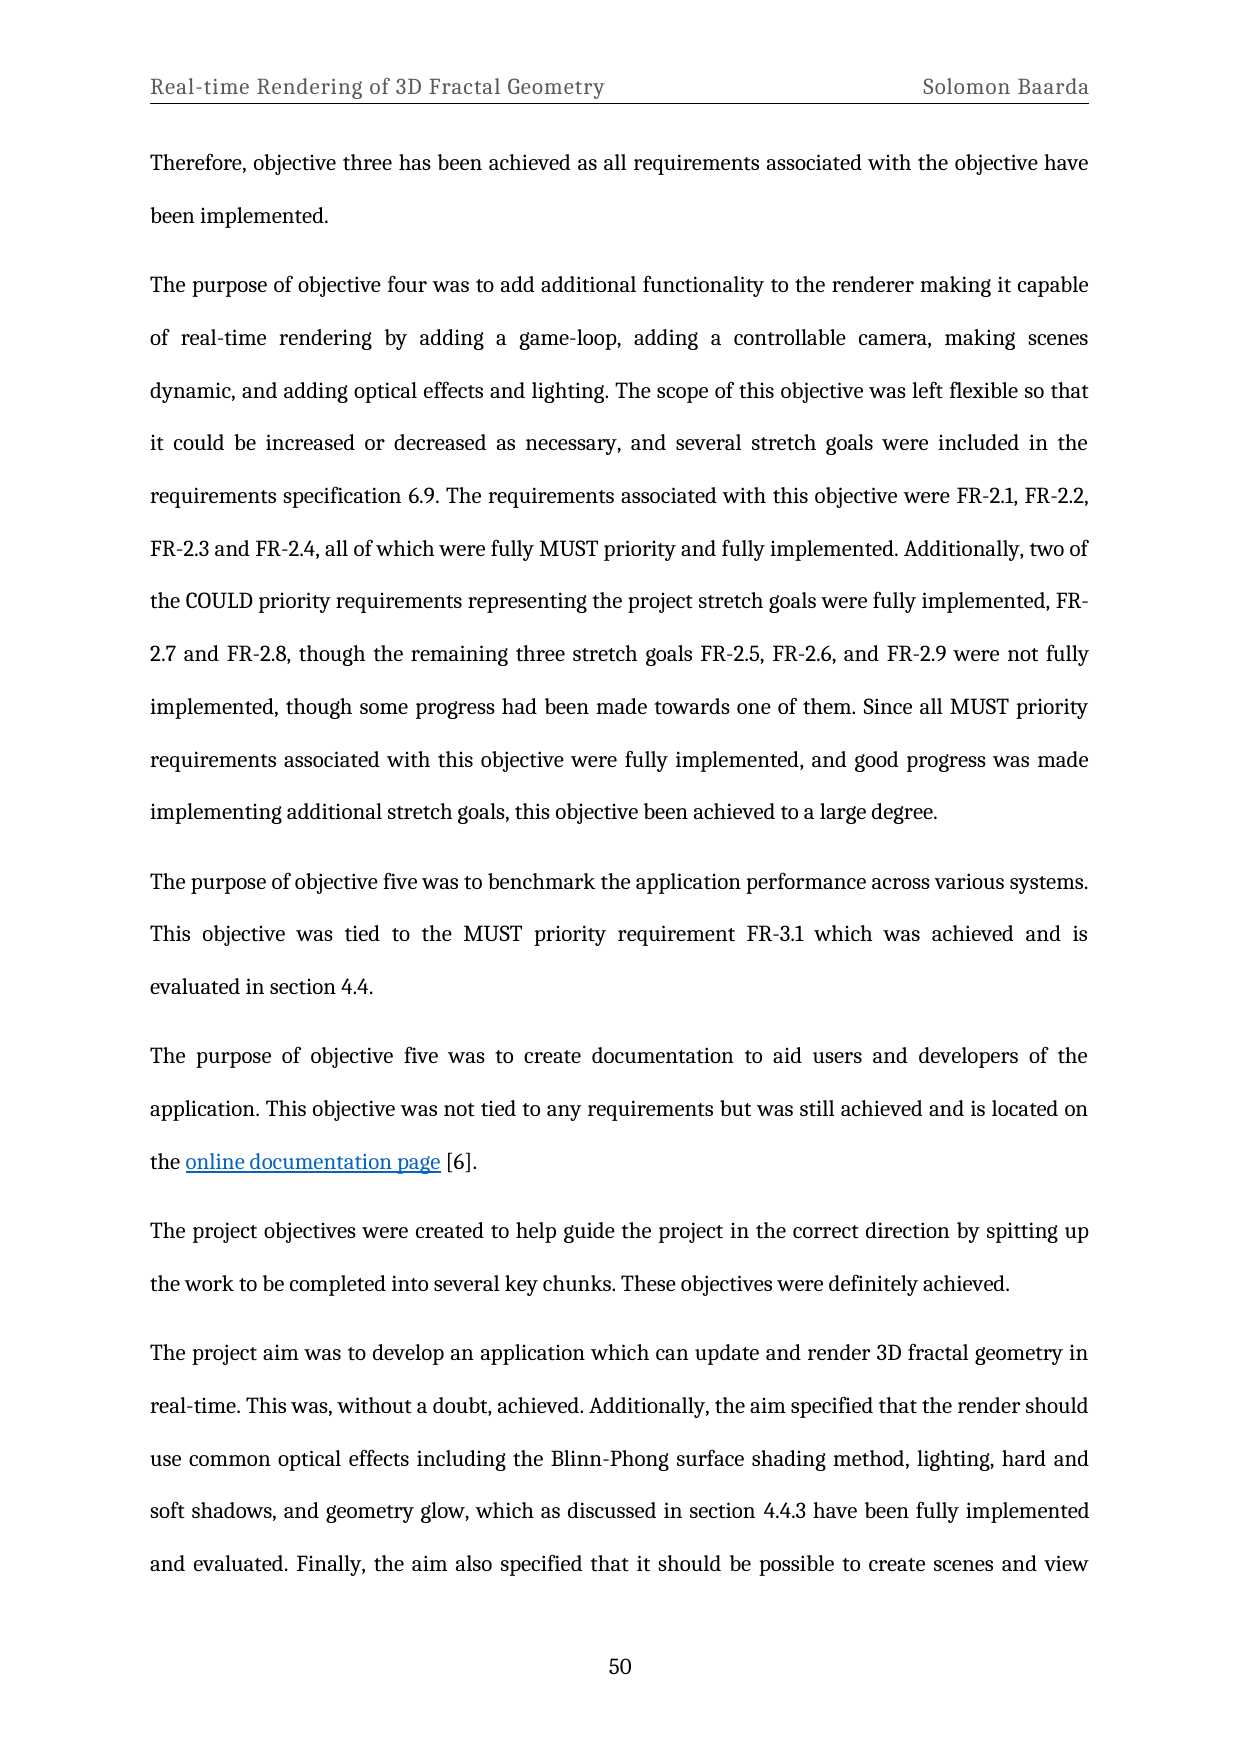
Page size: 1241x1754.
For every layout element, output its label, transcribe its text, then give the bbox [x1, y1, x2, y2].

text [150, 150, 1090, 229]
text The purpose of objective five was to create documentation to aid users and developers of the application. This objective was not tied to any requirements but was still achieved and is located on the online documentation page . [150, 1043, 1090, 1175]
text The purpose of objective four was to add additional functionality to the renderer making it capable of real-time rendering by adding a game-loop, adding a controllable camera, making scenes dynamic, and adding optical effects and lighting. The scope of this objective was left flexible so that it could be increased or decreased as necessary, and several stretch goals were included in the requirements specification 6.9. The requirements associated with this objective were FR-2.1, FR-2.2, FR-2.3 and FR-2.4, all of which were fully MUST priority and fully implemented. Additionally, two of the COULD priority requirements representing the project stretch goals were fully implemented, FR-2.7 and FR-2.8, though the remaining three stretch goals FR-2.5, FR-2.6, and FR-2.9 were not fully implemented, though some progress had been made towards one of them. Since all MUST priority requirements associated with this objective were fully implemented, and good progress was made implementing additional stretch goals, this objective been achieved to a large degree. [150, 272, 1090, 826]
text The purpose of objective five was to benchmark the application performance across various systems. This objective was tied to the MUST priority requirement FR-3.1 which was achieved and is evaluated in section 4.4. [150, 868, 1090, 1000]
text The project objectives were created to help guide the project in the correct direction by spitting up the work to be completed into several key chunks. These objectives were definitely achieved. [150, 1218, 1090, 1297]
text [150, 1340, 1090, 1577]
